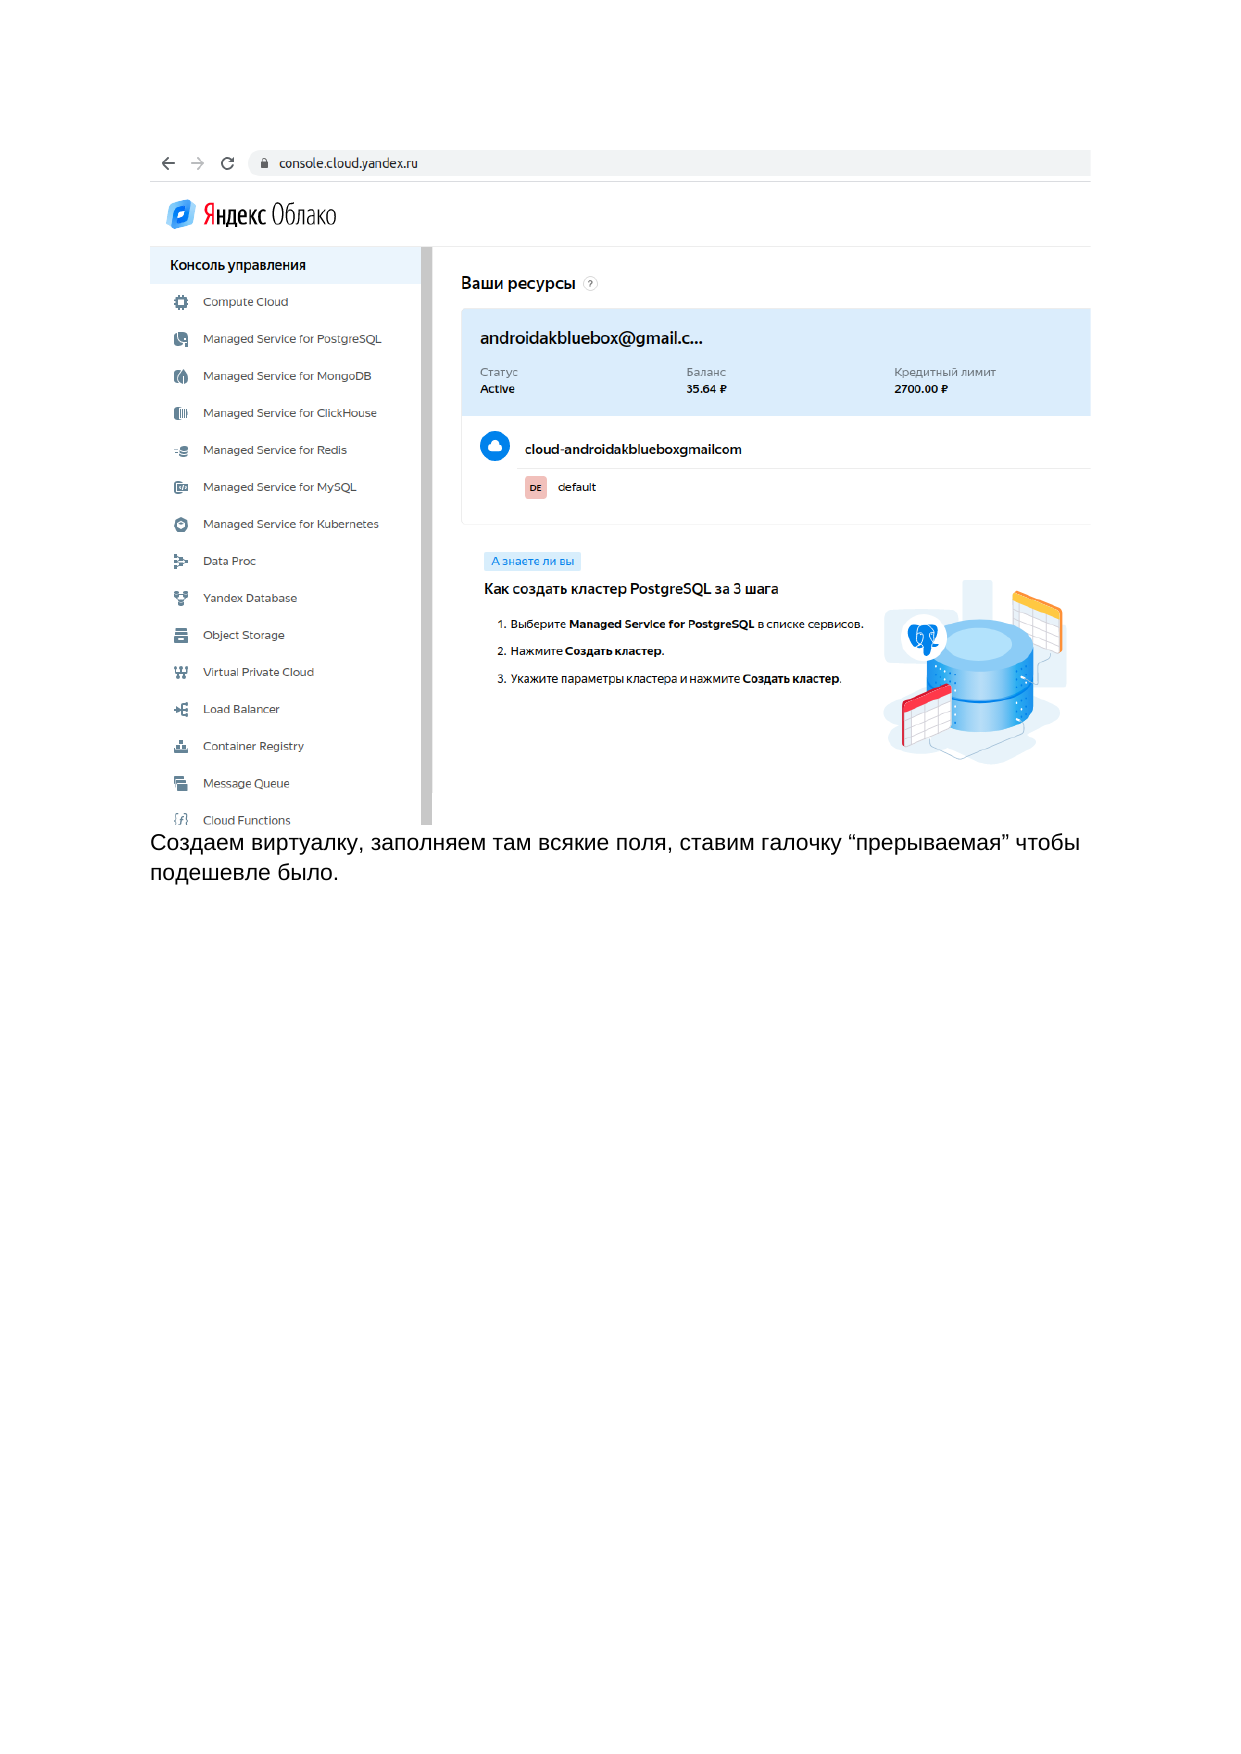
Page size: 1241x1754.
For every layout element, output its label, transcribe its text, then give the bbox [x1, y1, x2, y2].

text Создаем виртуалку, заполняем там всякие поля, ставим галочку “прерываемая” чтобы подешевле было. [150, 829, 1090, 885]
picture [150, 150, 1091, 825]
